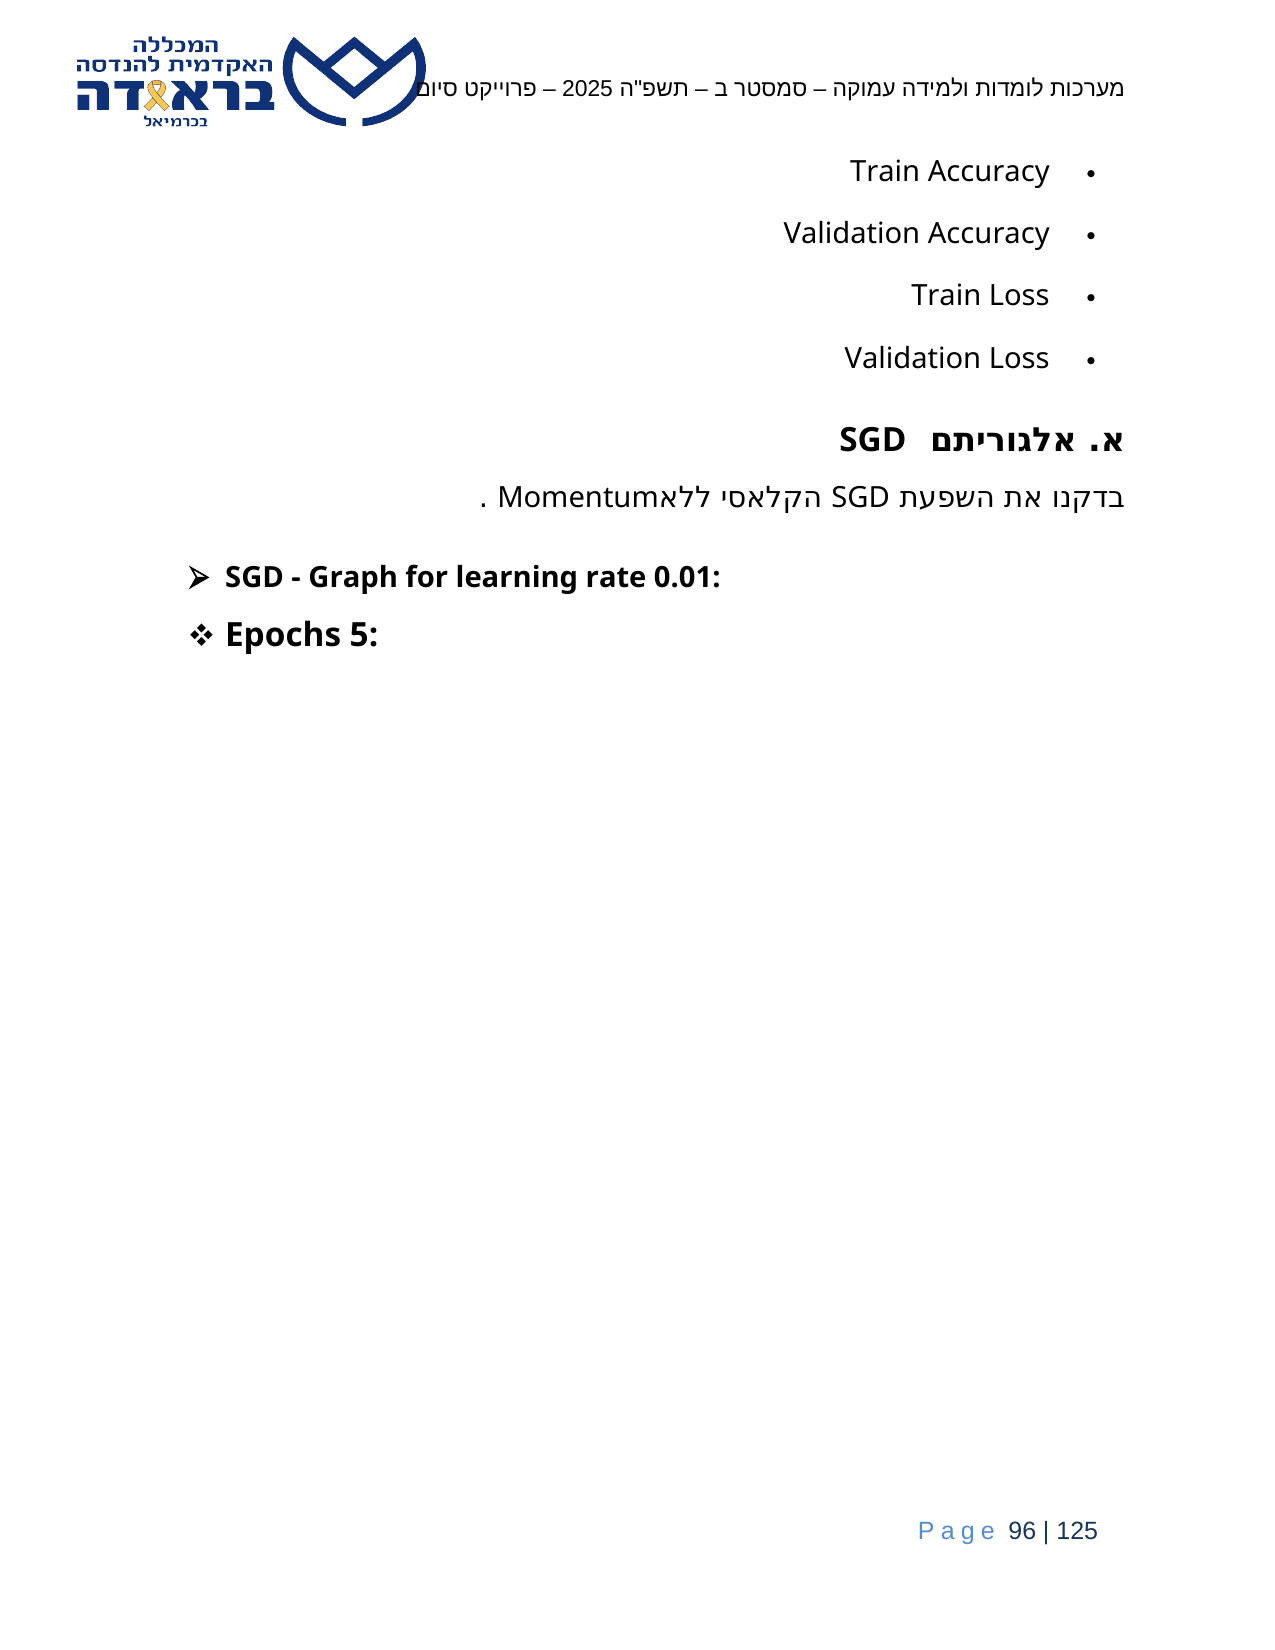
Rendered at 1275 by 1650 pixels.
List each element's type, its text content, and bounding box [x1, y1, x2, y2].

list Validation Accuracy [150, 212, 1087, 252]
text בדקנו את השפעת SGD הקלאסי ללאMomentum . [150, 476, 1125, 516]
subtitle SGD - Graph for learning rate 0.01: [187, 557, 1125, 596]
picture [59, 28, 442, 132]
list Train Accuracy [150, 150, 1087, 190]
list Train Loss [150, 274, 1087, 314]
subtitle א. אלגוריתם SGD [150, 416, 1125, 461]
list Validation Loss [150, 337, 1087, 377]
list Epochs 5: [187, 611, 1125, 656]
